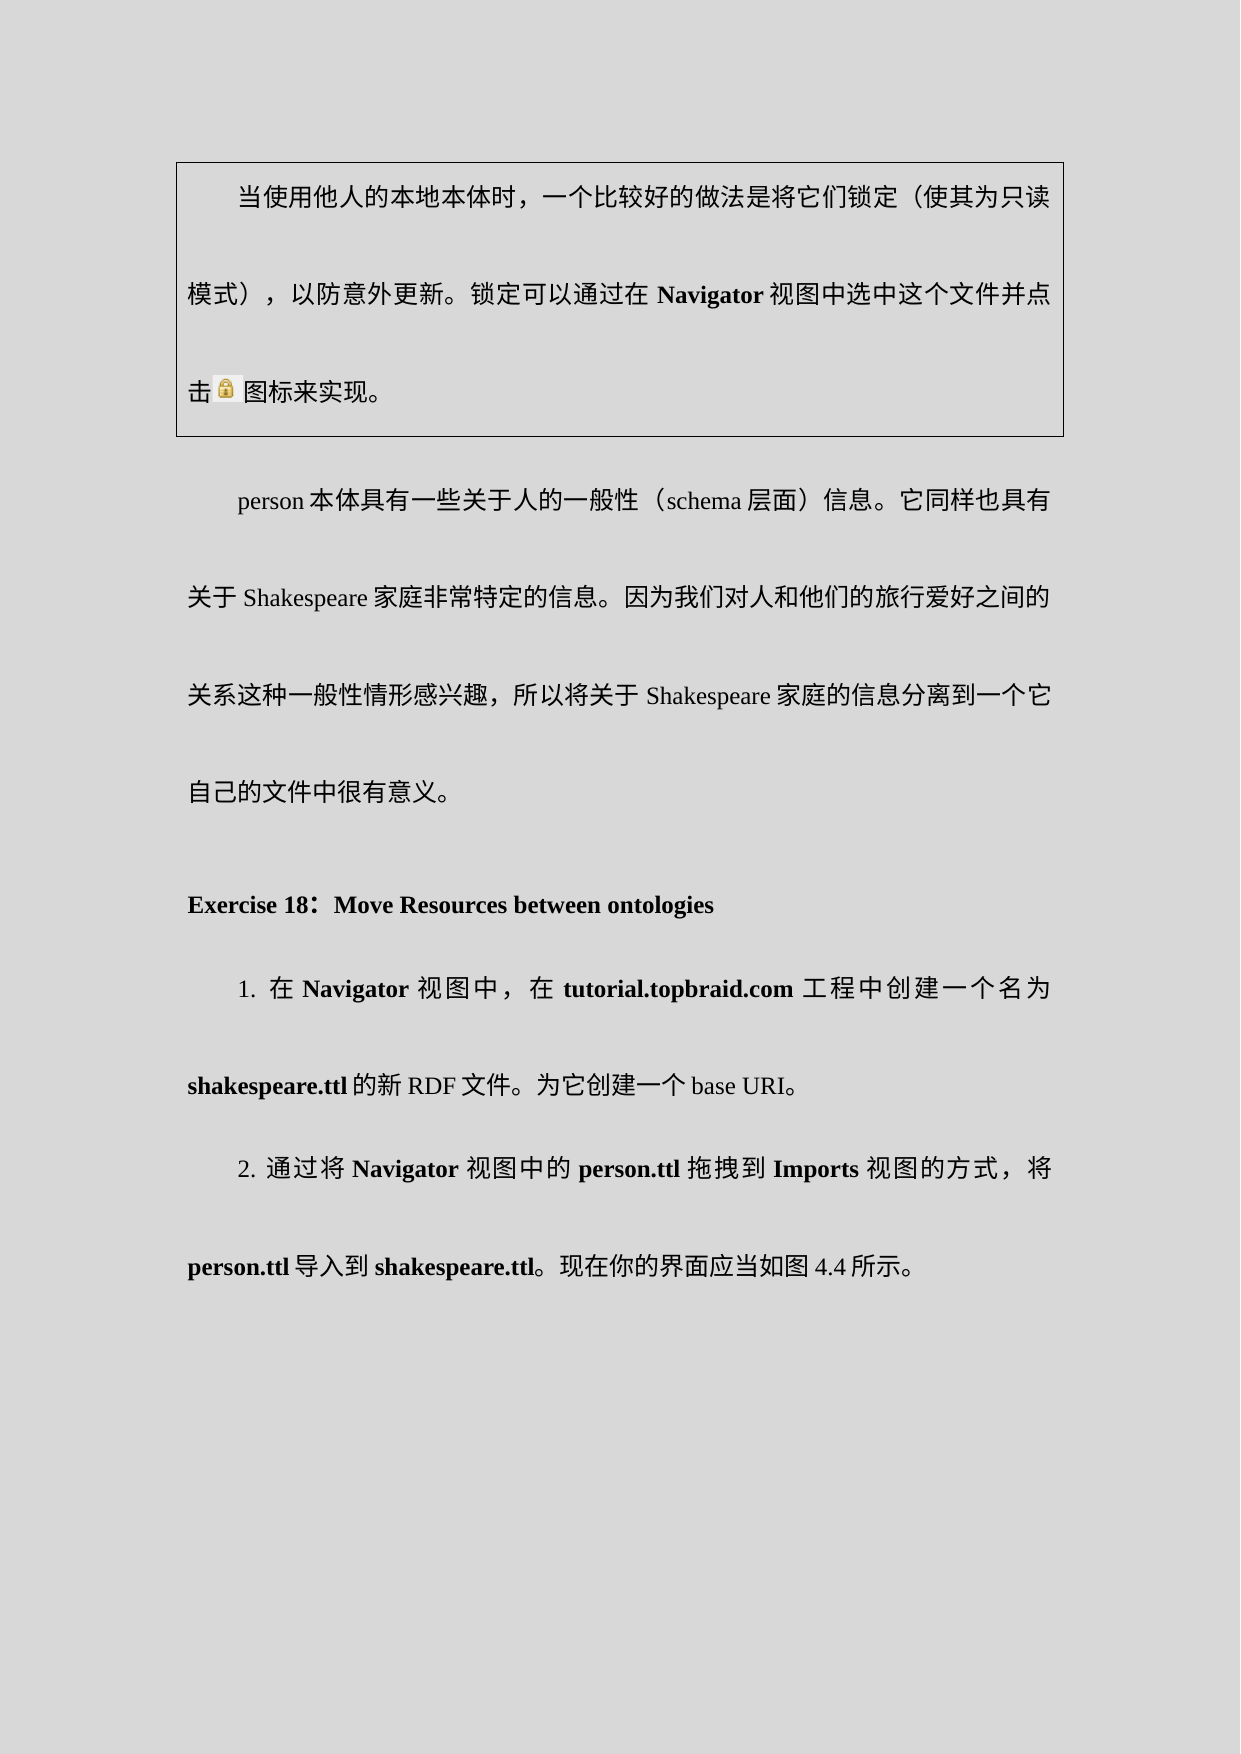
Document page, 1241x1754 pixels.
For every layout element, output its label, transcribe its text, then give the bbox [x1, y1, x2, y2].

picture [212, 375, 244, 402]
text Exercise 18：Move Resources between ontologies [187, 871, 1053, 936]
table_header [177, 163, 1063, 436]
text 2. 通过将Navigator视图中的person.ttl拖拽到Imports视图的方式，将person.ttl导入到shakespeare.ttl。现在你的界面应当如图4.4所示。 [187, 1134, 1053, 1297]
text 1. 在Navigator视图中，在tutorial.topbraid.com工程中创建一个名为shakespeare.ttl的新RDF文件。为它创建一个base URI。 [187, 954, 1053, 1116]
text person本体具有一些关于人的一般性（schema层面）信息。它同样也具有关于Shakespeare家庭非常特定的信息。因为我们对人和他们的旅行爱好之间的关系这种一般性情形感兴趣，所以将关于Shakespeare家庭的信息分离到一个它自己的文件中很有意义。 [187, 466, 1053, 823]
